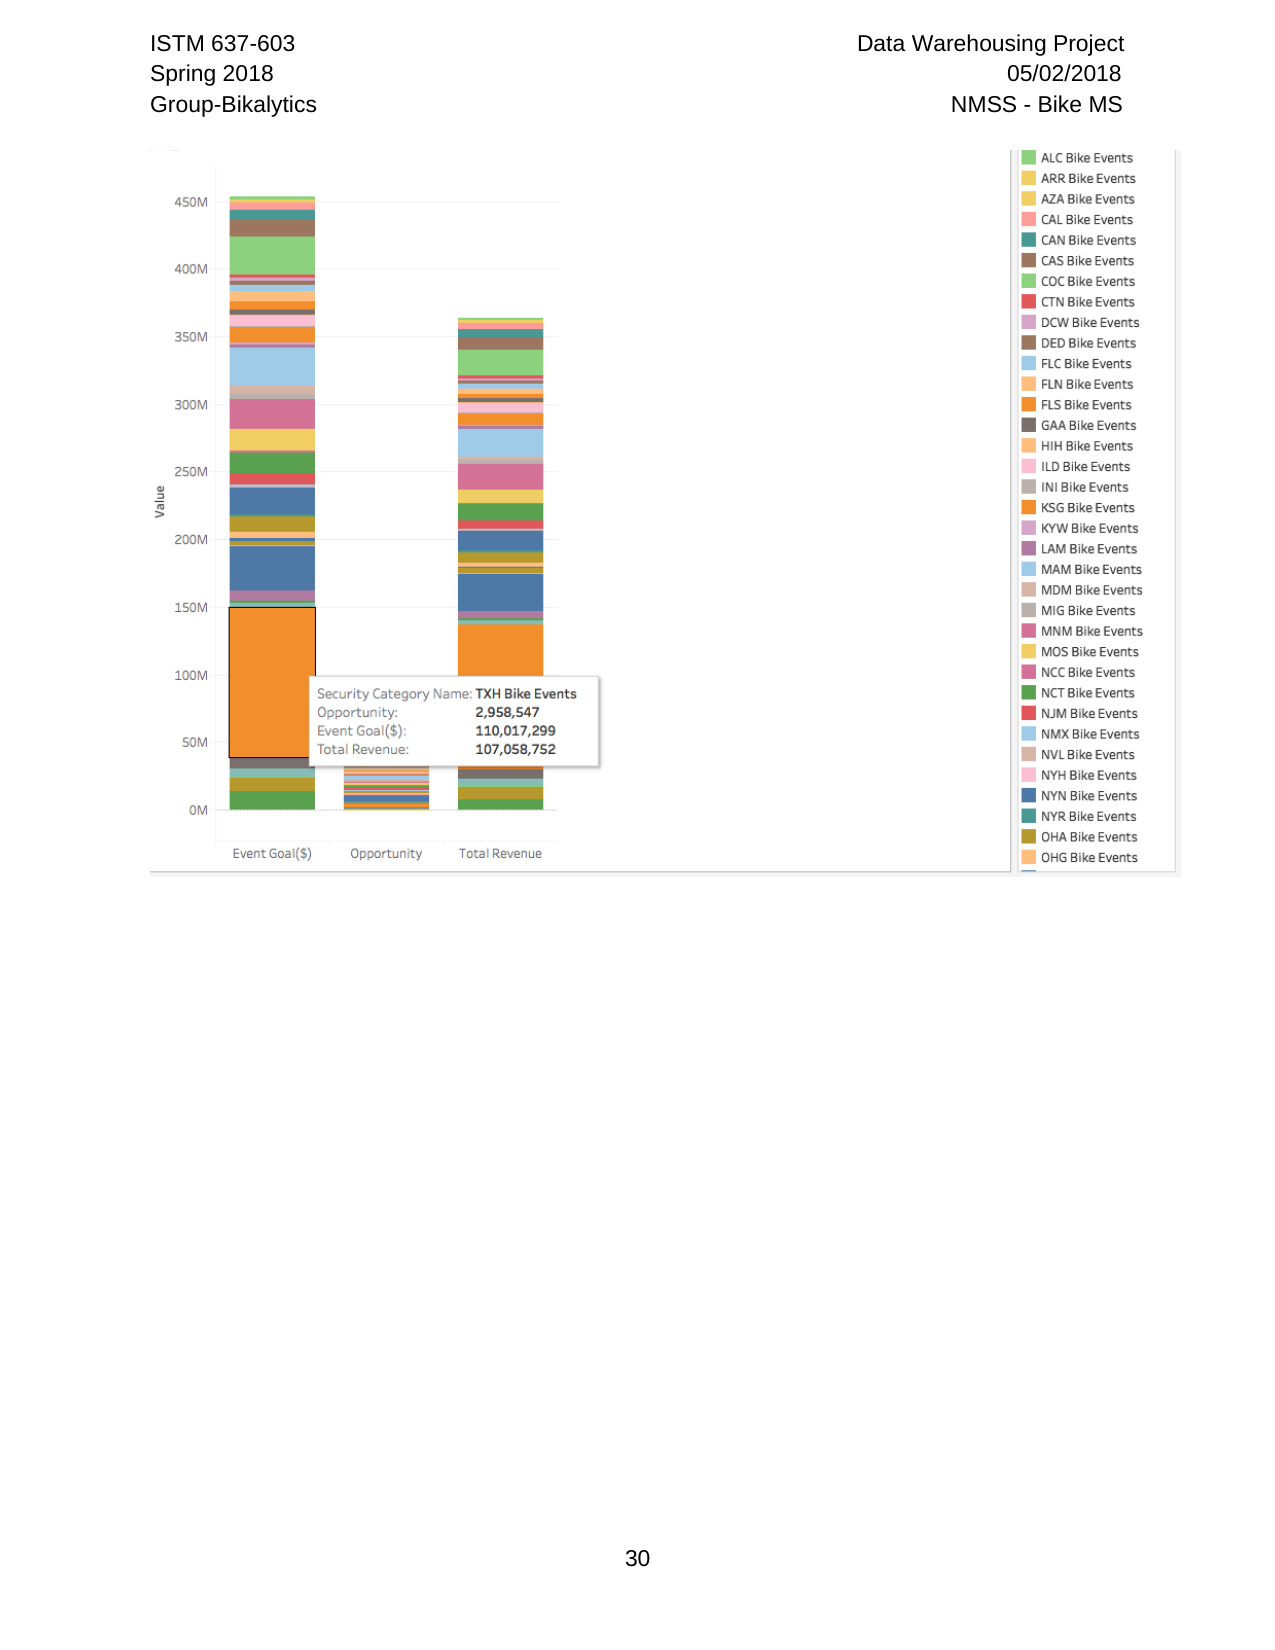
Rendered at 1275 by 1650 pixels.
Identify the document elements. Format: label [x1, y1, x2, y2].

picture [150, 150, 1182, 877]
